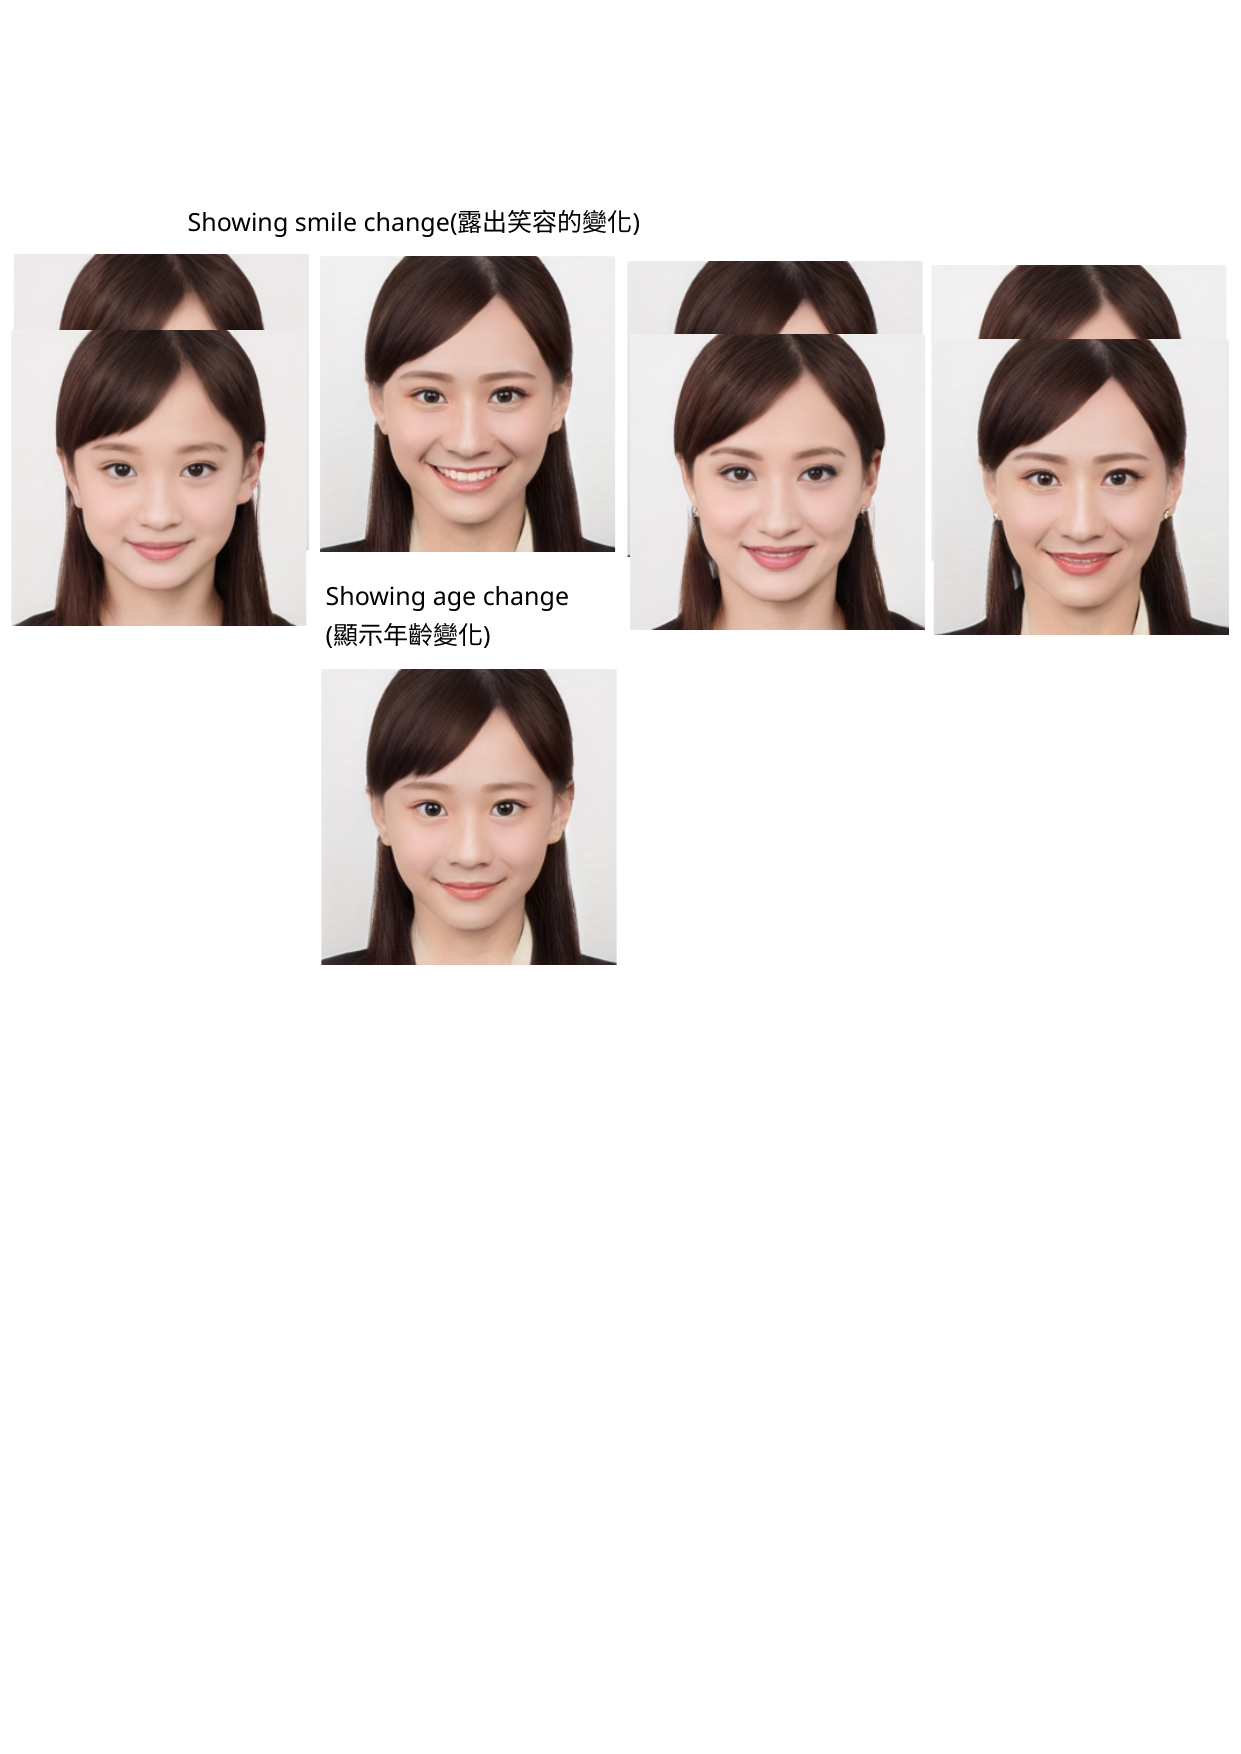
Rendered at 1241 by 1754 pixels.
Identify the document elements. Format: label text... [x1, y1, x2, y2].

picture [627, 261, 926, 630]
picture [11, 254, 309, 626]
text Showing smile change(露出笑容的變化) [187, 202, 1053, 239]
picture [321, 669, 617, 965]
picture [320, 256, 616, 552]
picture [931, 265, 1229, 635]
